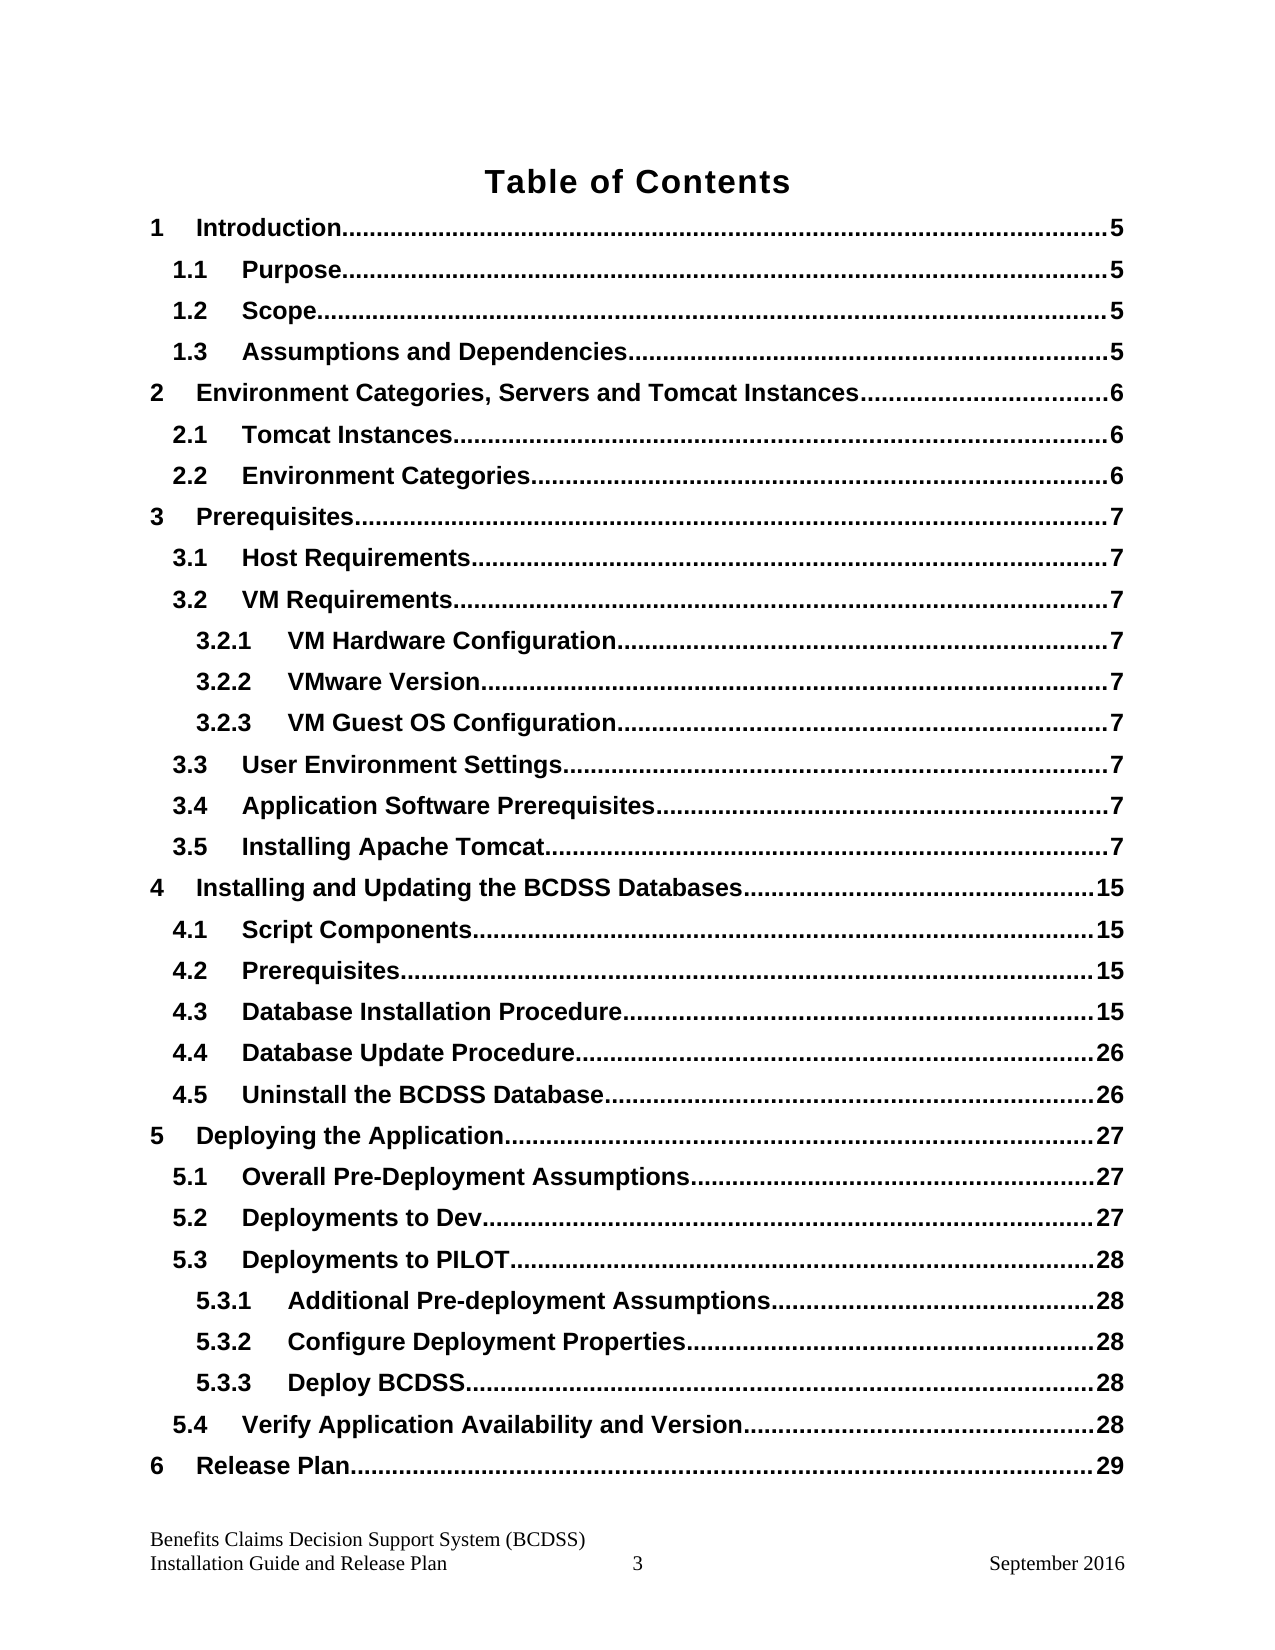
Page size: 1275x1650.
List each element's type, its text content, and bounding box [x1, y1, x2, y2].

text 4.5 Uninstall the BCDSS Database 26 [172, 1080, 1125, 1108]
text 1.3 Assumptions and Dependencies 5 [172, 337, 1125, 366]
text 5 Deploying the Application 27 [150, 1121, 1125, 1150]
text 5.2 Deployments to Dev 27 [172, 1203, 1125, 1232]
text 3.2.1 VM Hardware Configuration 7 [196, 626, 1125, 655]
text 4.4 Database Update Procedure 26 [172, 1038, 1125, 1067]
text 1.2 Scope 5 [172, 296, 1125, 325]
text 3.2.2 VMware Version 7 [196, 667, 1125, 696]
text 4.2 Prerequisites 15 [172, 956, 1125, 985]
text 3.2 VM Requirements 7 [172, 585, 1125, 613]
text 4.3 Database Installation Procedure 15 [172, 997, 1125, 1026]
text 3.5 Installing Apache Tomcat 7 [172, 832, 1125, 861]
text 3.2.3 VM Guest OS Configuration 7 [196, 708, 1125, 737]
text 5.3 Deployments to PILOT 28 [172, 1245, 1125, 1273]
text 4 Installing and Updating the BCDSS Databases 15 [150, 873, 1125, 902]
text 5.3.3 Deploy BCDSS 28 [196, 1368, 1125, 1397]
text 5.3.2 Configure Deployment Properties 28 [196, 1327, 1125, 1356]
text 5.1 Overall Pre-Deployment Assumptions 27 [172, 1162, 1125, 1191]
text 5.3.1 Additional Pre-deployment Assumptions 28 [196, 1286, 1125, 1315]
text 1 Introduction 5 [150, 213, 1125, 242]
text 5.4 Verify Application Availability and Version 28 [172, 1410, 1125, 1438]
text 3 Prerequisites 7 [150, 502, 1125, 531]
text 3.1 Host Requirements 7 [172, 543, 1125, 572]
subtitle Table of Contents [150, 162, 1125, 201]
text 4.1 Script Components 15 [172, 915, 1125, 943]
text 2.2 Environment Categories 6 [172, 461, 1125, 490]
text 2 Environment Categories, Servers and Tomcat Instances 6 [150, 378, 1125, 407]
text 6 Release Plan 29 [150, 1451, 1125, 1480]
text 3.4 Application Software Prerequisites 7 [172, 791, 1125, 820]
text 3.3 User Environment Settings 7 [172, 750, 1125, 778]
text 1.1 Purpose 5 [172, 255, 1125, 283]
text 2.1 Tomcat Instances 6 [172, 420, 1125, 448]
